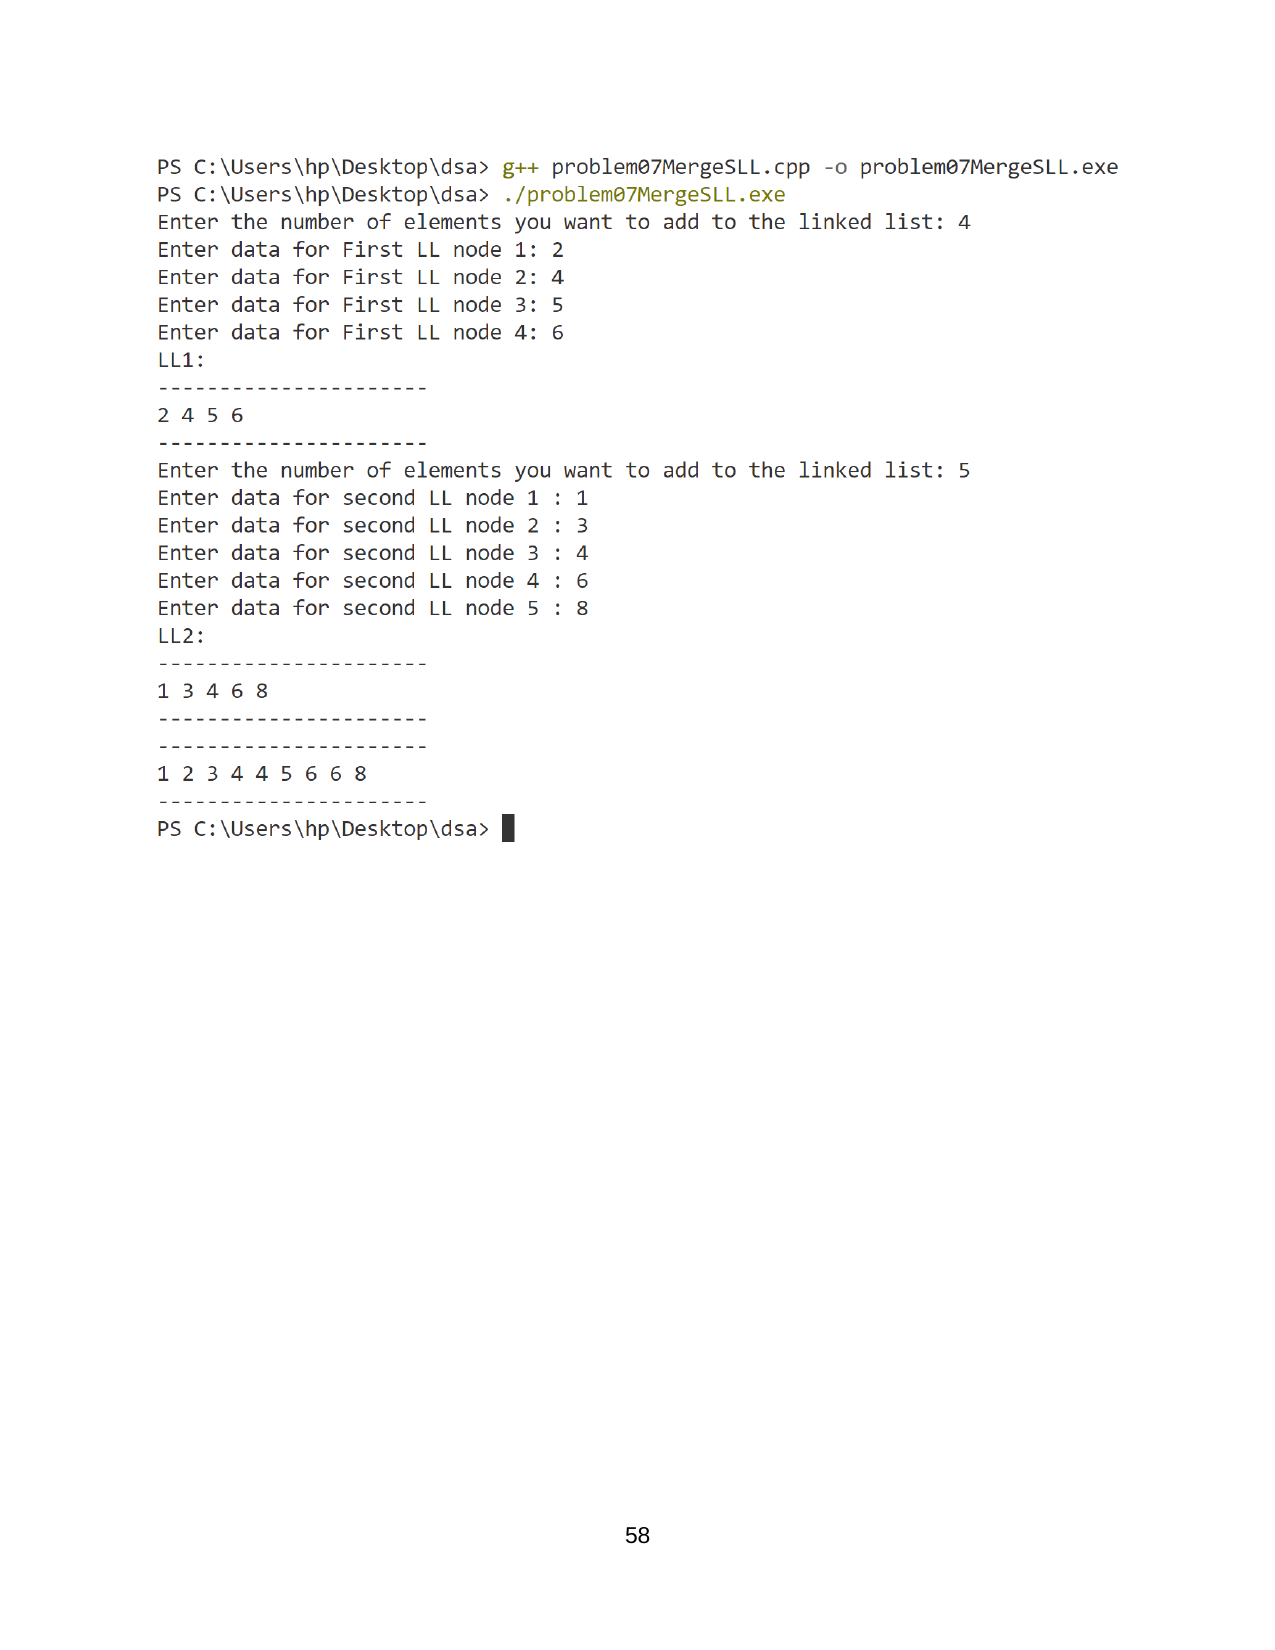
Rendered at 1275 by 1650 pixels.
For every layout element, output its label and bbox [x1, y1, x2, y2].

picture [150, 150, 1125, 850]
